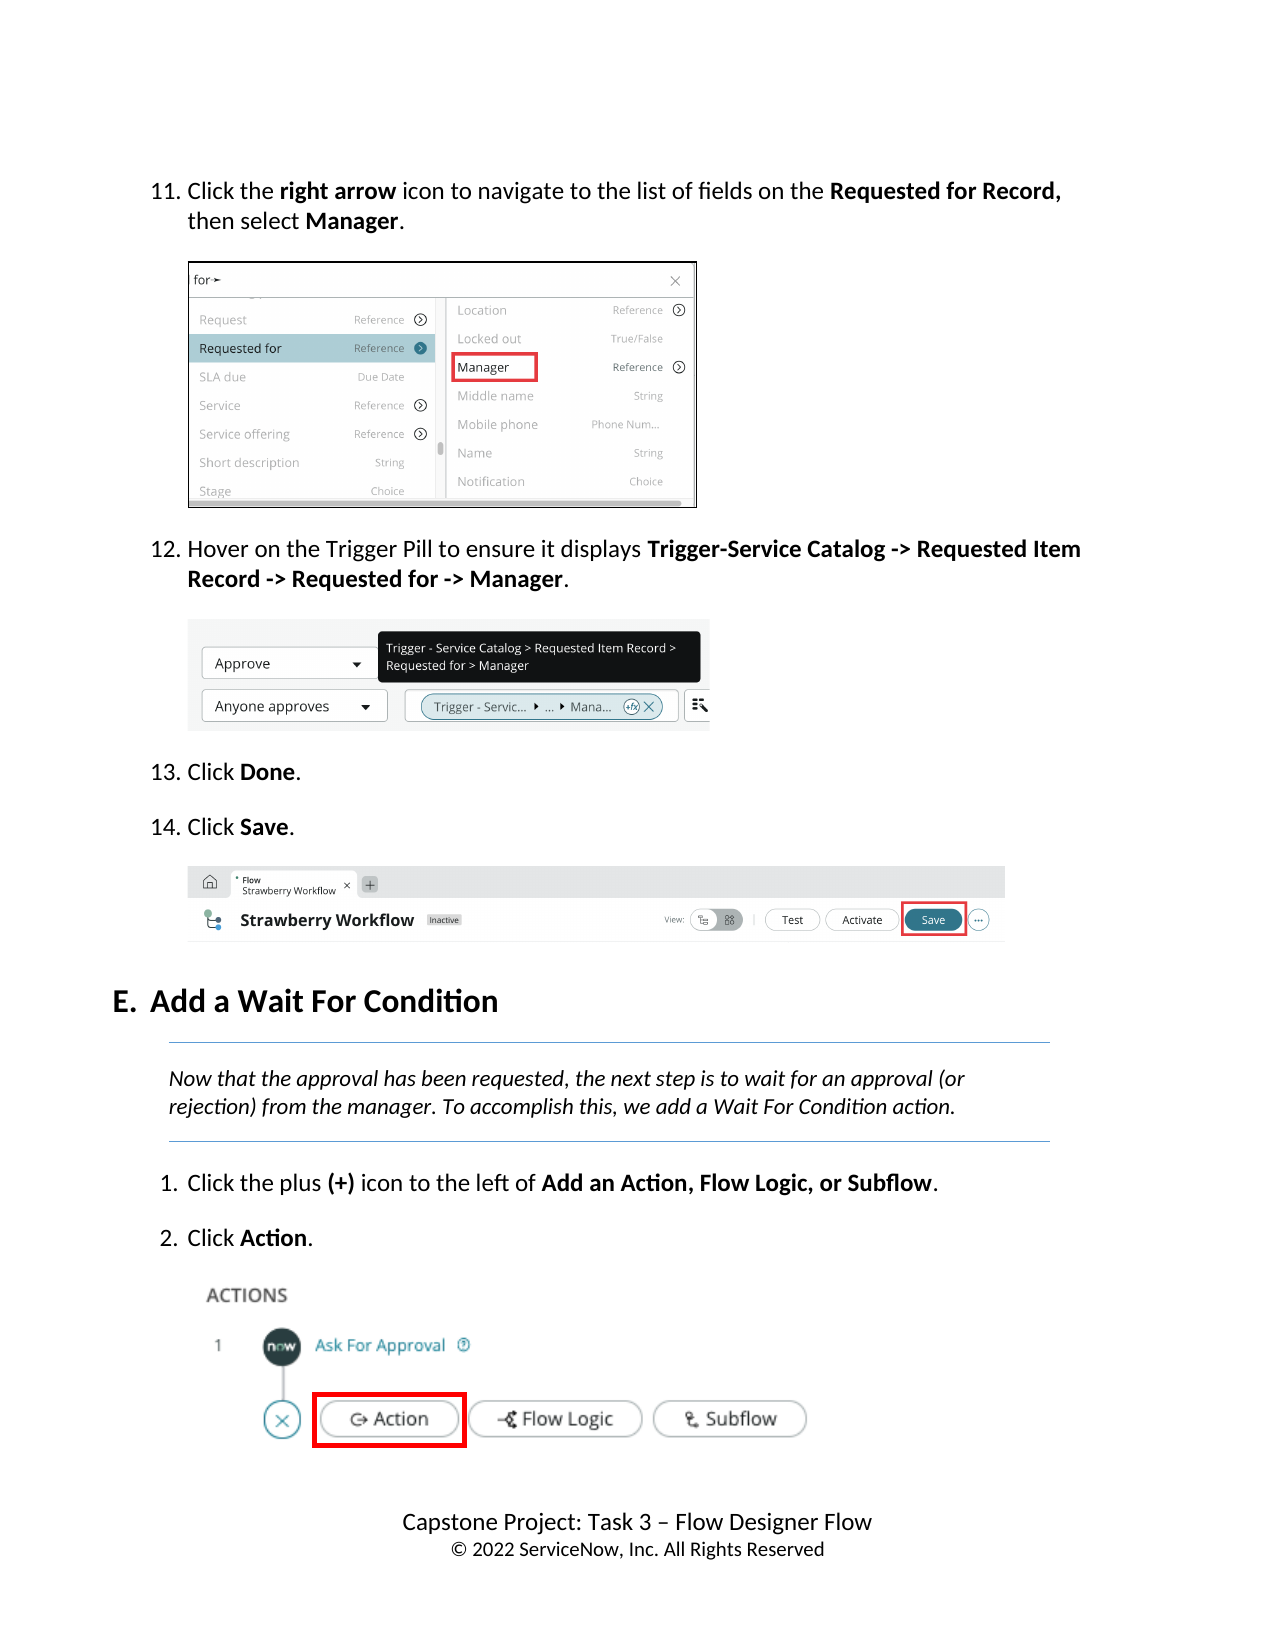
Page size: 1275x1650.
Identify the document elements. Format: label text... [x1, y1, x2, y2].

title Add a Wait For Condition [112, 980, 1087, 1021]
list Hover on the Trigger Pill to ensure it displays Trigger-Service Catalog -> Requested Item Record -> Requested for -> Manager. [150, 533, 1087, 594]
list Click the plus (+) icon to the left of Add an Action, Flow Logic, or Subflow. [159, 1167, 1087, 1197]
picture [187, 866, 1005, 943]
list Click Action. [159, 1222, 1087, 1253]
list Click the right arrow icon to navigate to the list of fields on the Requested for Record, then select Manager. [150, 175, 1087, 236]
picture [189, 263, 696, 507]
picture [187, 619, 710, 731]
text Now that the approval has been requested, the next step is to wait for an approval (or rejection) from the manager. To accomplish this, we add a Wait For Condition action. [169, 1043, 1050, 1141]
picture [196, 1277, 815, 1454]
list Click Done. [150, 756, 1087, 786]
list Click Save. [150, 811, 1087, 842]
